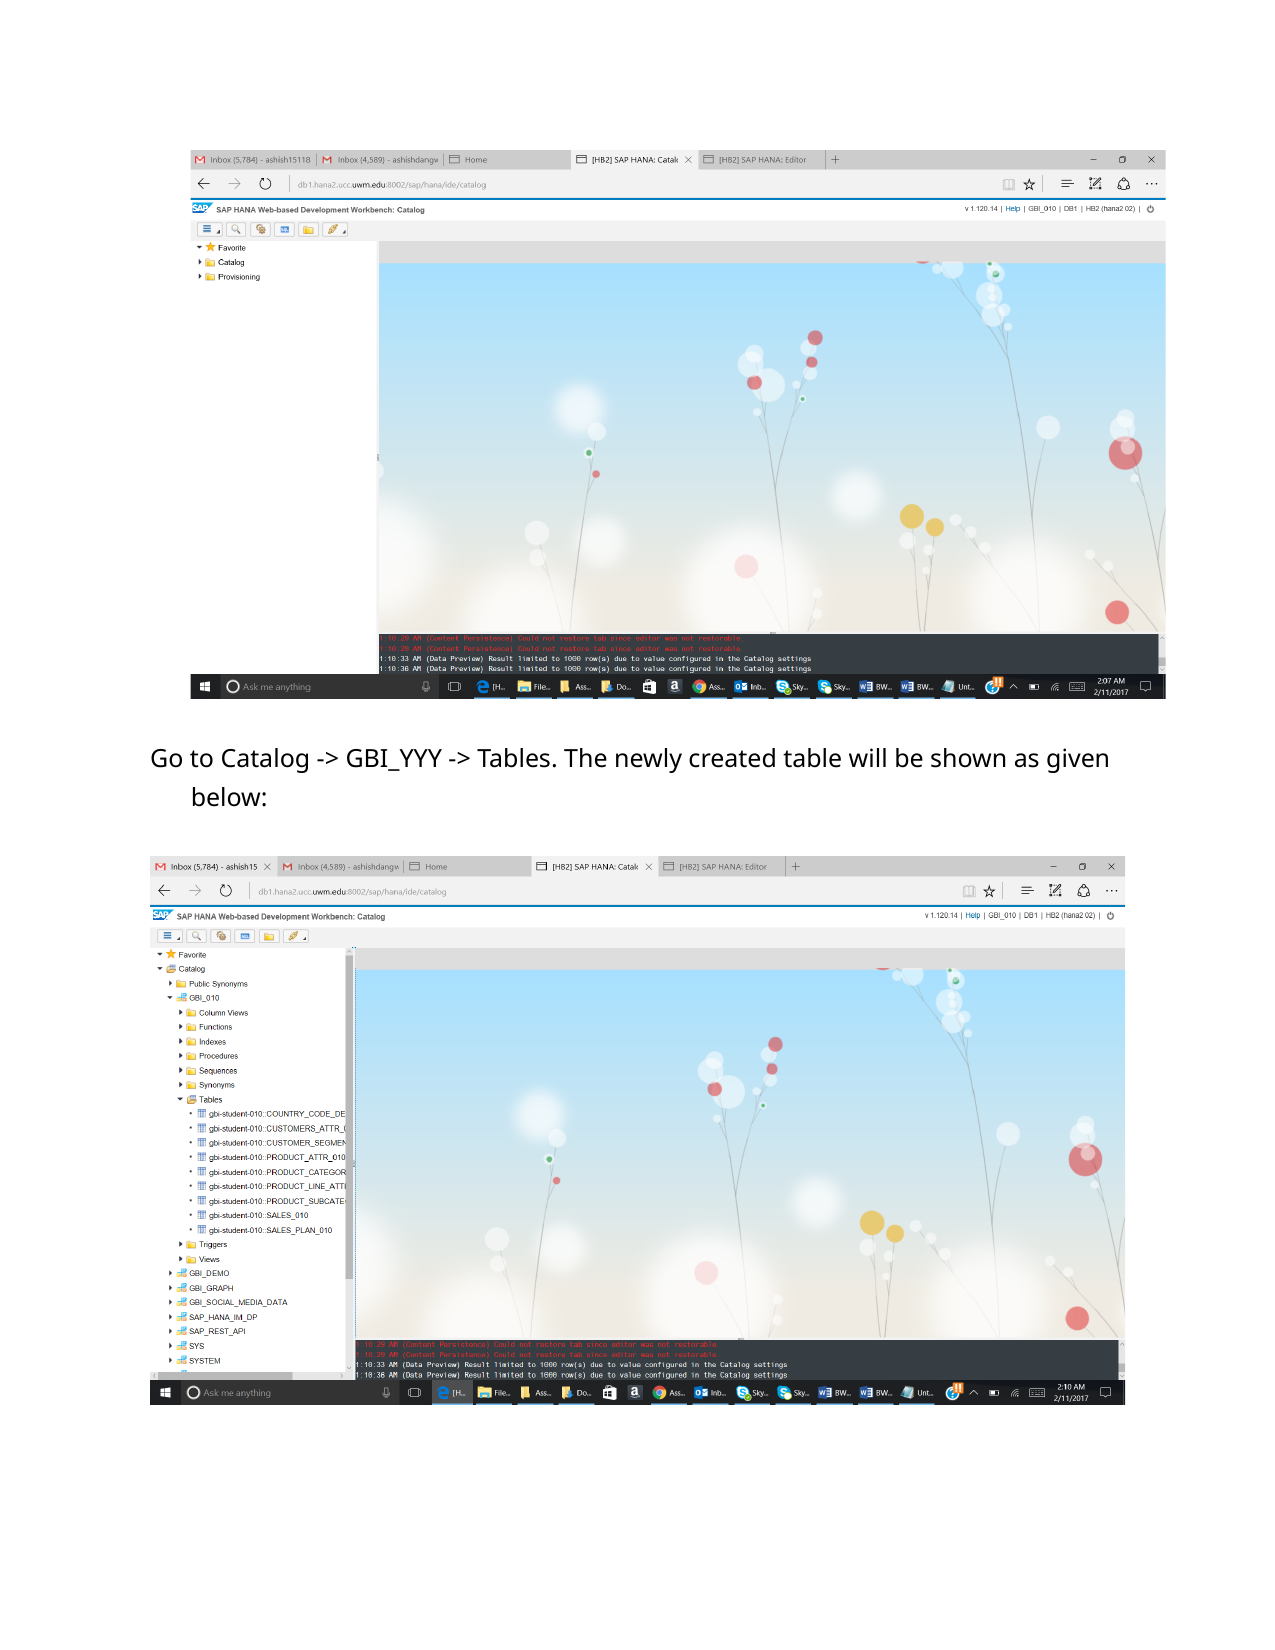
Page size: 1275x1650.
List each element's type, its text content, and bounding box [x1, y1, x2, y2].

picture [190, 150, 1166, 699]
picture [150, 856, 1125, 1405]
list Go to Catalog -> GBI_YYY -> Tables. The newly created table will be shown as given below: [150, 741, 1125, 814]
